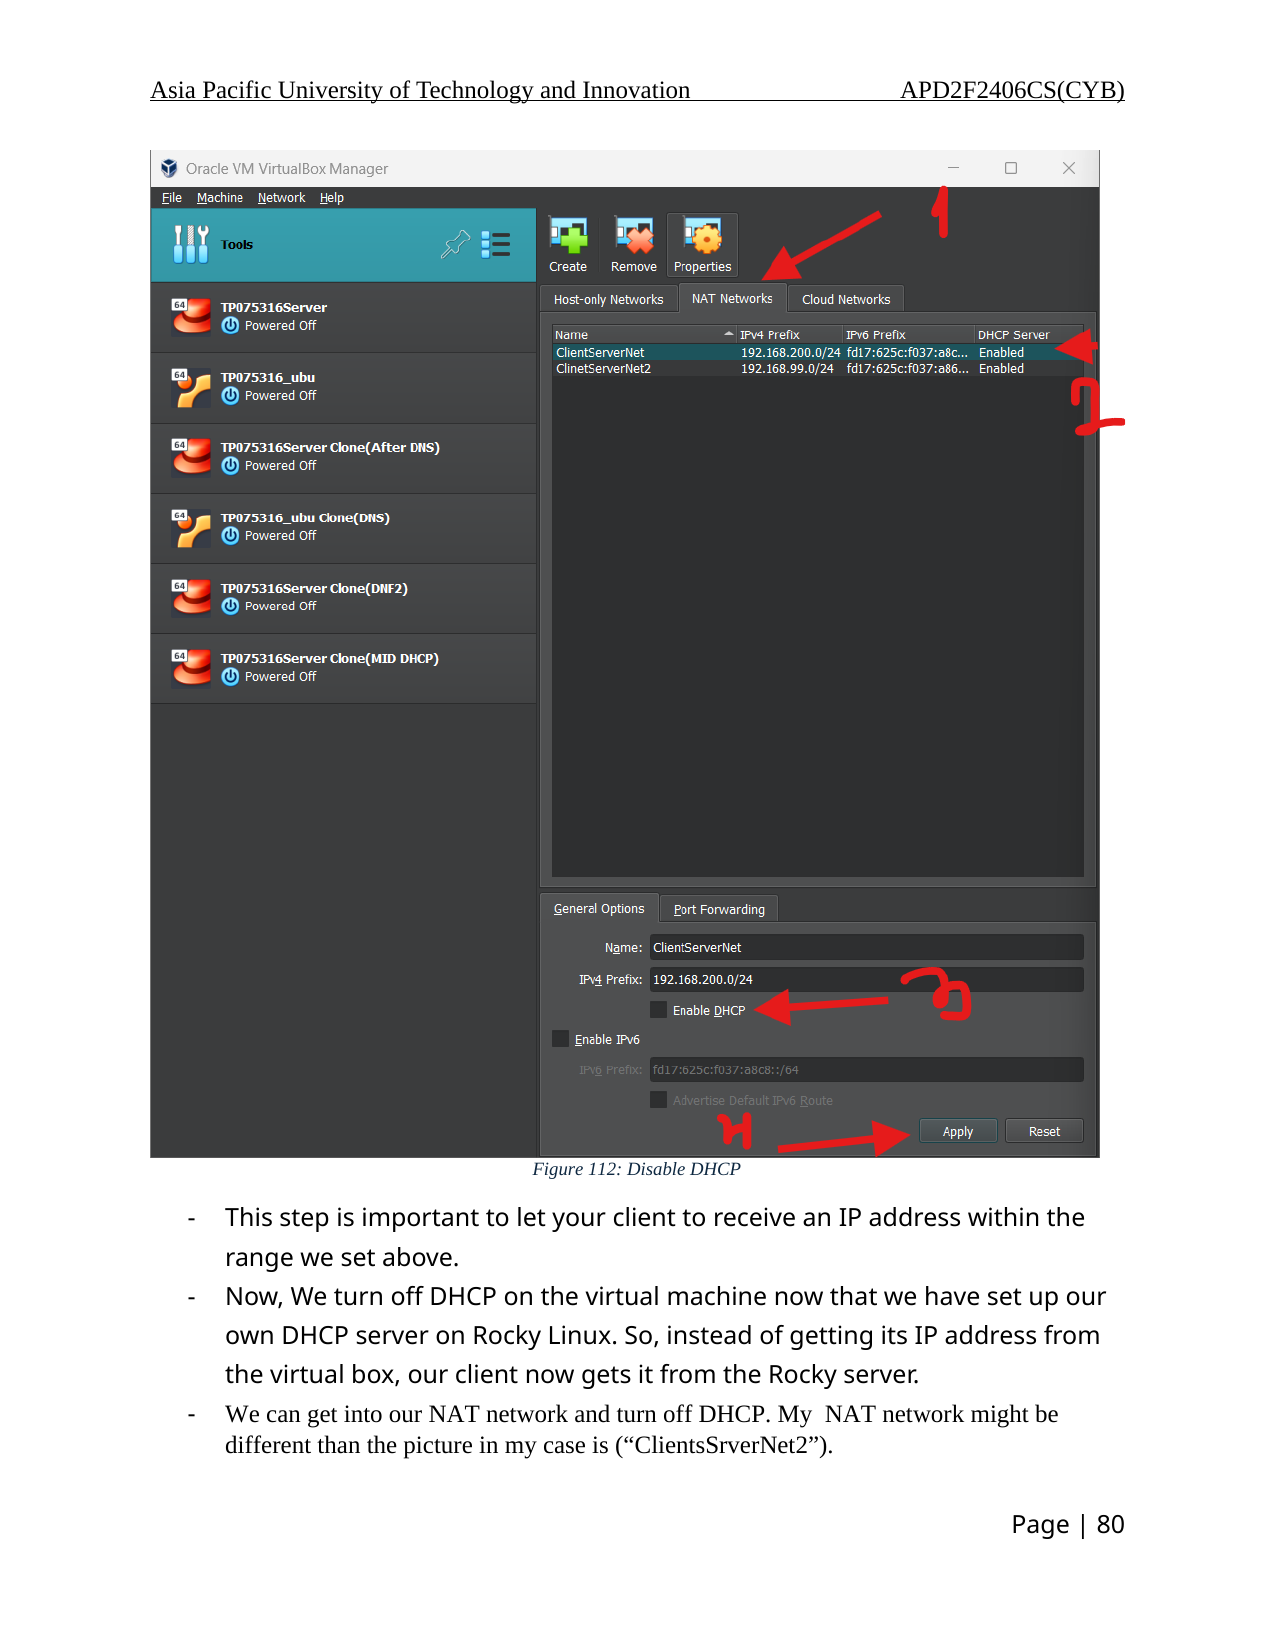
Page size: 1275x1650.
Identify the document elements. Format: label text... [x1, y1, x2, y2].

list This step is important to let your client to receive an IP address within the range we set above. [187, 1200, 1125, 1273]
list We can get into our NAT network and turn off DHCP. My NAT network might be different than the picture in my case is (“ClientsSrverNet2”). [187, 1396, 1125, 1459]
list Now, We turn off DHCP on the virtual machine now that we have set up our own DHCP server on Rocky Linux. So, instead of getting its IP address from the virtual box, our client now gets it from the Rocky server. [187, 1278, 1125, 1391]
picture [150, 150, 1125, 1158]
text Figure 112: Disable DHCP [150, 1158, 1125, 1179]
